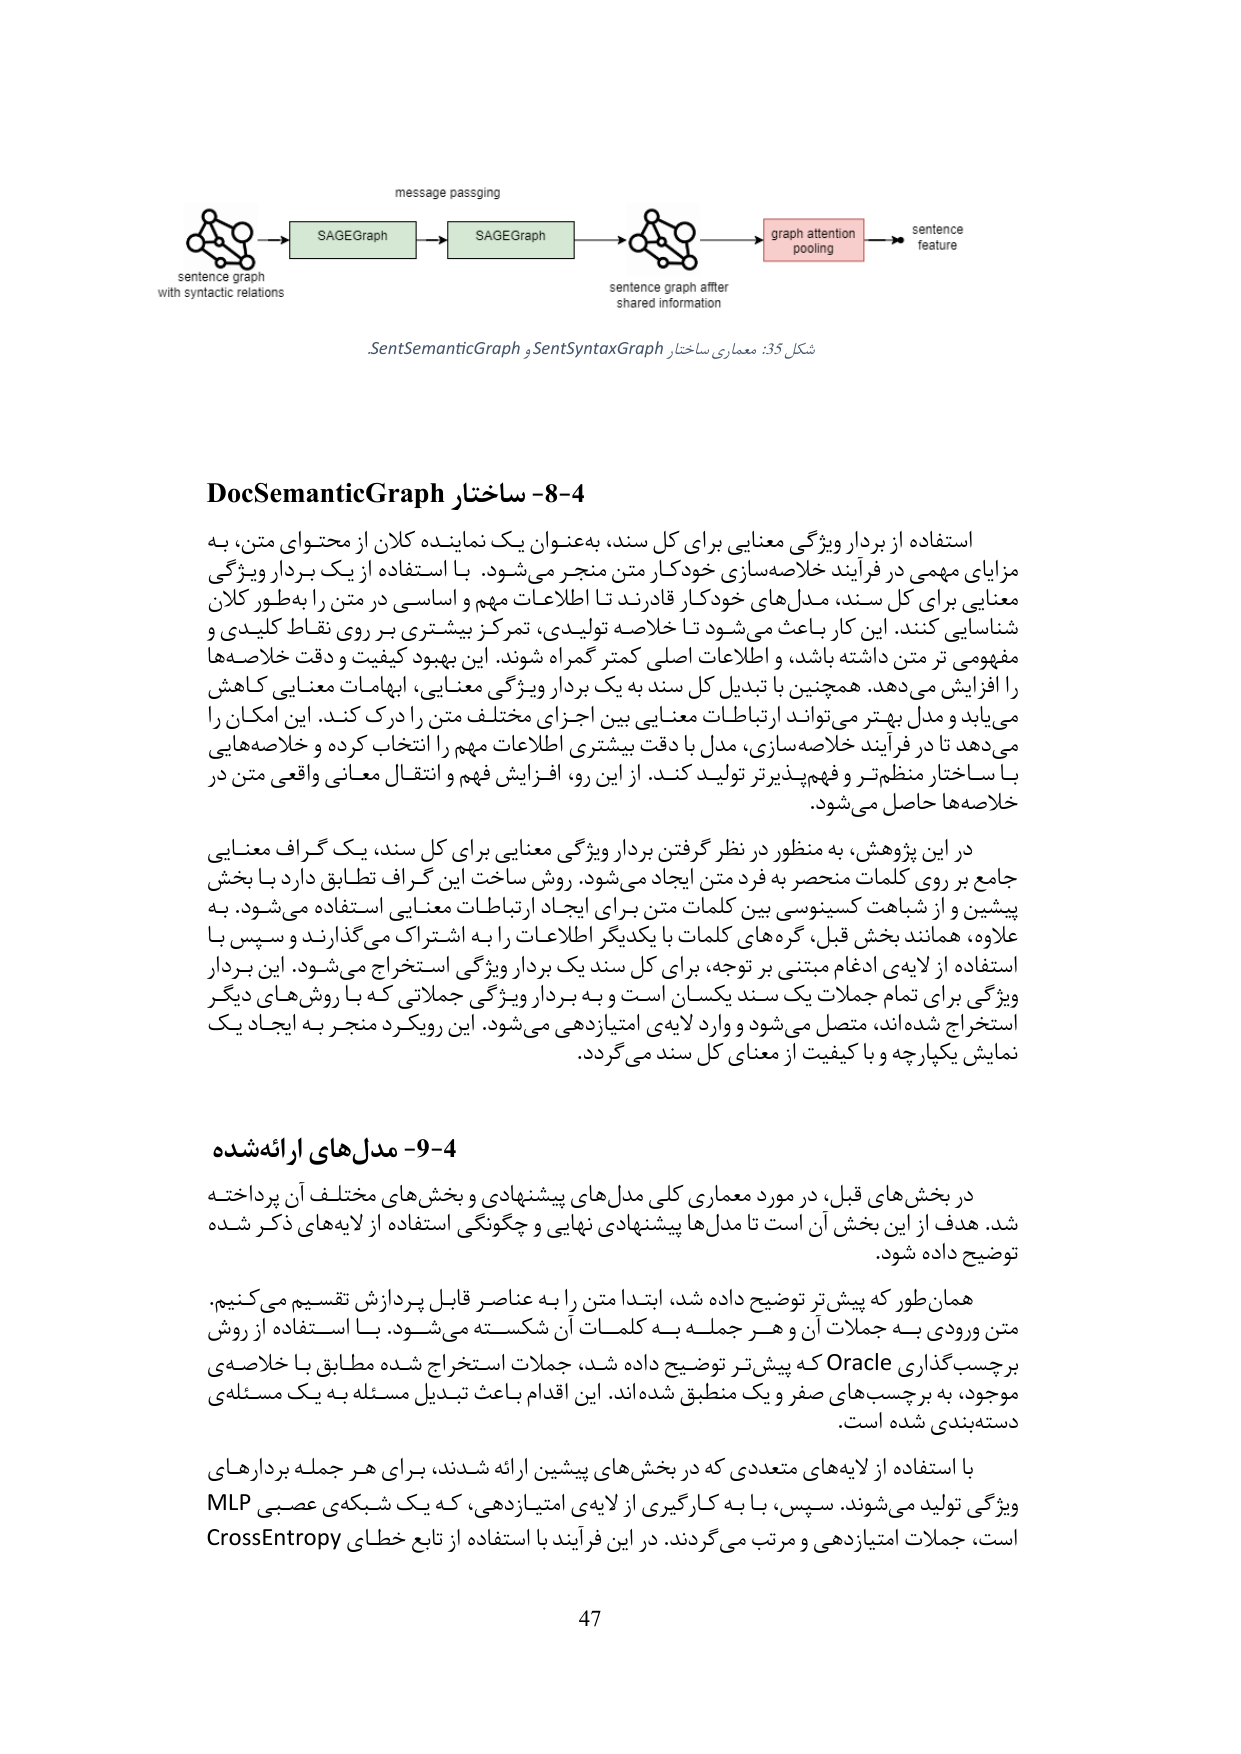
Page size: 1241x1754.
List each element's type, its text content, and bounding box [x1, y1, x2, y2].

subtitle 9-4- مدل‌های ارائه‌شده [207, 1137, 1018, 1168]
text شکل 35: معماری ساختار SentSyntaxGraph و SentSemanticGraph. [207, 336, 1018, 361]
text استفاده از بردار ویژگی معنایی برای کل سند، به‌عنوان یک نماینده کلان از محتوای متن، به مزایای مهمی در فرآیند خلاصه‌سازی خودکار متن منجر می‌شود. با استفاده از یک بردار ویژگی معنایی برای کل سند، مدل‌های خودکار قادرند تا اطلاعات مهم و اساسی در متن را به‌طور کلان شناسایی کنند. این کار باعث می‌شود تا خلاصه تولیدی، تمرکز بیشتری بر روی نقاط کلیدی و مفهومی تر متن داشته باشد، و اطلاعات اصلی کمتر گمراه شوند. این بهبود کیفیت و دقت خلاصه‌ها را افزایش می‌دهد. همچنین با تبدیل کل سند به یک بردار ویژگی معنایی، ابهامات معنایی کاهش می‌یابد و مدل بهتر می‌تواند ارتباطات معنایی بین اجزای مختلف متن را درک کند. این امکان را می‌دهد تا در فرآیند خلاصه‌سازی، مدل با دقت بیشتری اطلاعات مهم را انتخاب کرده و خلاصه‌هایی با ساختار منظم‌تر و فهم‌پذیرتر تولید کند. از این رو، افزایش فهم و انتقال معانی واقعی متن در خلاصه‌ها حاصل می‌شود. [207, 529, 1018, 819]
text در این پژوهش، به منظور در نظر گرفتن بردار ویژگی معنایی برای کل سند، یک گراف معنایی جامع بر روی کلمات منحصر به فرد متن ایجاد می‌شود. روش ساخت این گراف تطابق دارد با بخش پیشین و از شباهت کسینوسی بین کلمات متن برای ایجاد ارتباطات معنایی استفاده می‌شود. به علاوه، همانند بخش قبل، گره‌های کلمات با یکدیگر اطلاعات را به اشتراک می‌گذارند و سپس با استفاده از لایه‌ی ادغام مبتنی بر توجه، برای کل سند یک بردار ویژگی استخراج می‌شود. این بردار ویژگی برای تمام جملات یک سند یکسان است و به بردار ویژگی جملاتی که با روش‌های دیگر استخراج شده‌اند، متصل می‌شود و وارد لایه‌ی امتیازدهی می‌شود. این رویکرد منجر به ایجاد یک نمایش یکپارچه و با کیفیت از معنای کل سند می‌گردد. [207, 838, 1018, 1069]
text همان‌طور که پیش‌تر توضیح داده شد، ابتدا متن را به عناصر قابل پردازش تقسیم می‌کنیم. متن ورودی به جملات آن و هر جمله به کلمات آن شکسته می‌شود. با استفاده از روش برچسب‌گذاری Oracle که پیش‌تر توضیح داده شد، جملات استخراج شده مطابق با خلاصه‌ی موجود، به برچسب‌های صفر و یک منطبق شده‌اند. این اقدام باعث تبدیل مسئله به یک مسئله‌ی دسته‌بندی شده است. [207, 1288, 1018, 1438]
picture [147, 177, 974, 317]
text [207, 1457, 1018, 1555]
text در بخش‌های قبل، در مورد معماری کلی مدل‌های پیشنهادی و بخش‌های مختلف آن پرداخته شد. هدف از این بخش آن است تا مدل‌ها پیشنهادی نهایی و چگونگی استفاده از لایه‌های ذکر شده توضیح داده شود. [207, 1183, 1018, 1269]
subtitle 8-4- ساختار DocSemanticGraph [207, 481, 1018, 514]
